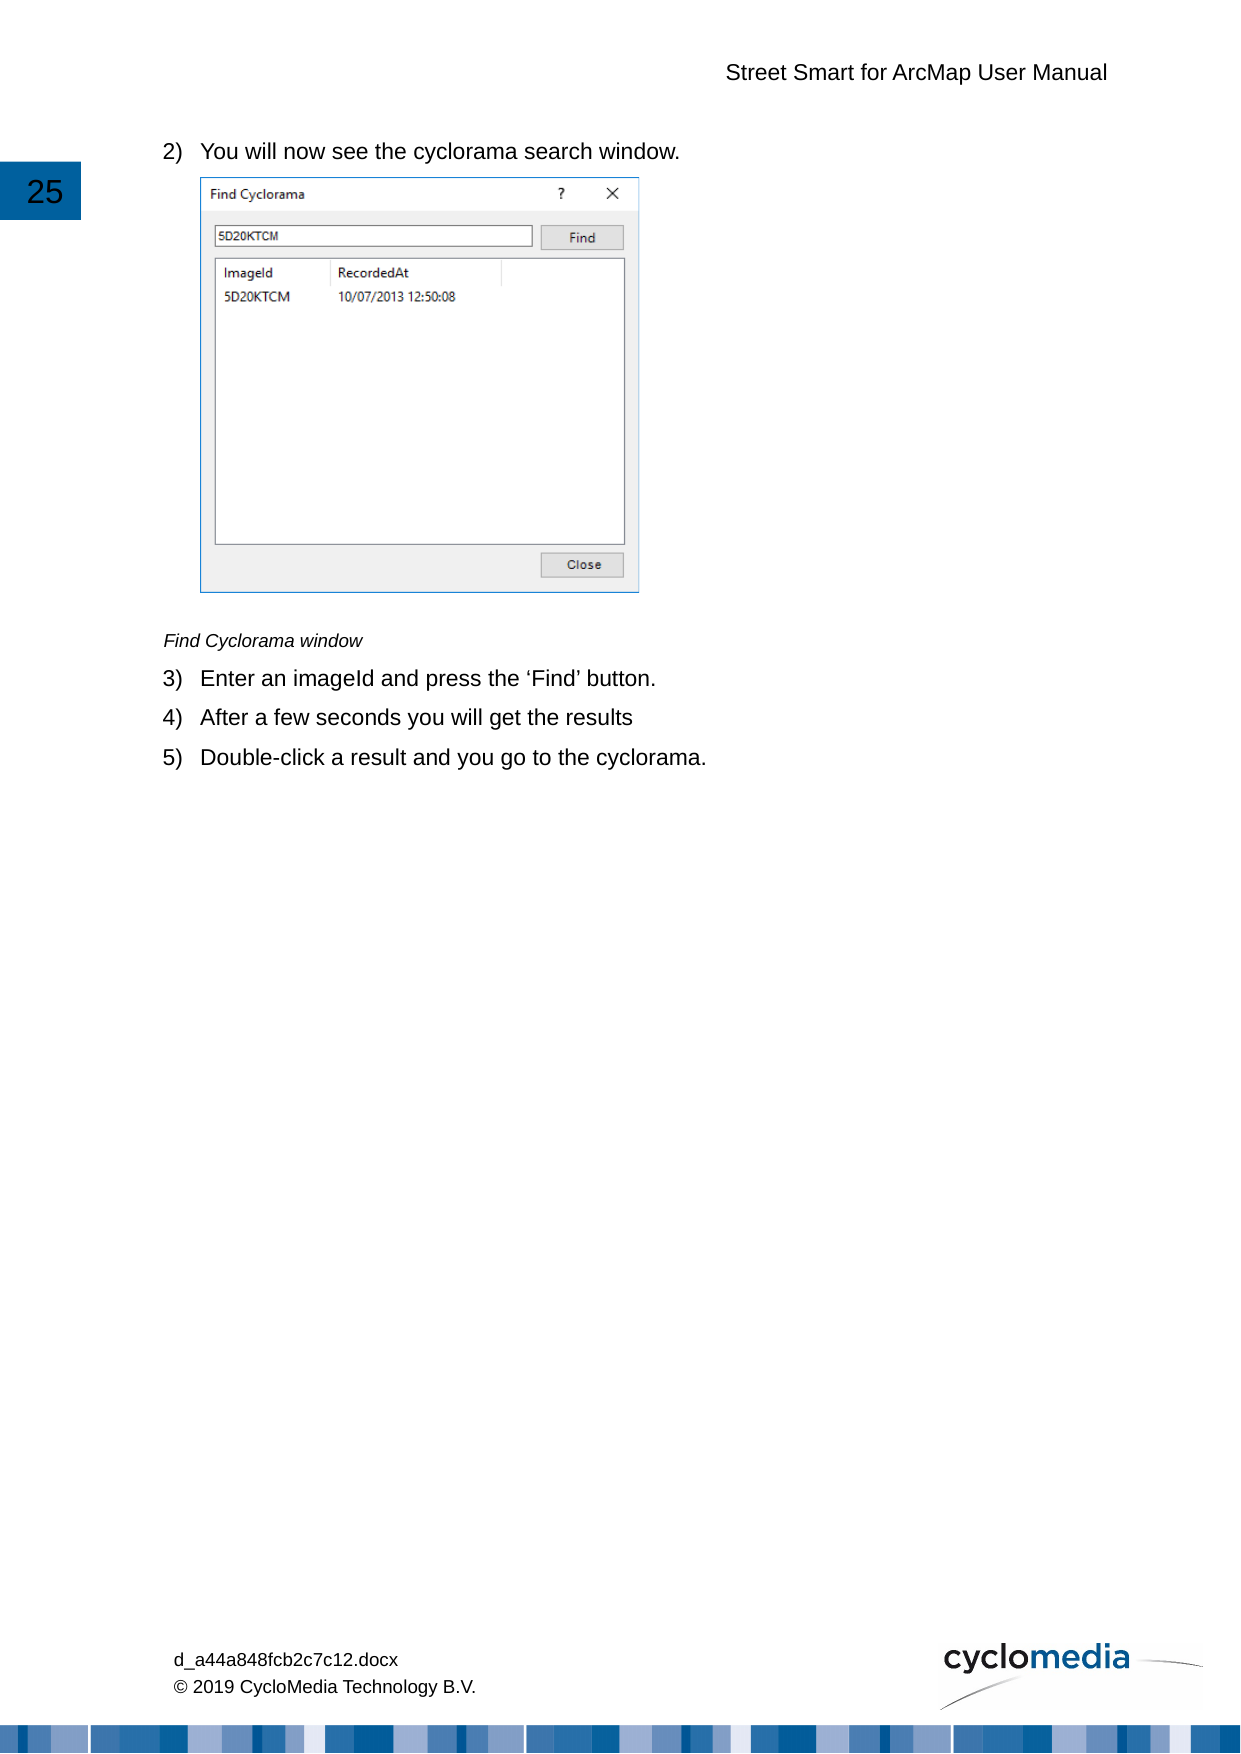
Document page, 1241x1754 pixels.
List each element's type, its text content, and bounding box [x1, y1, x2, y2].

list Double-click a result and you go to the cyclorama. [162, 744, 1107, 770]
list Enter an imageId and press the ‘Find’ button. [162, 665, 1107, 691]
picture [0, 1725, 1241, 1753]
picture [937, 1643, 1203, 1710]
picture [200, 177, 640, 593]
list After a few seconds you will get the results [162, 704, 1107, 731]
